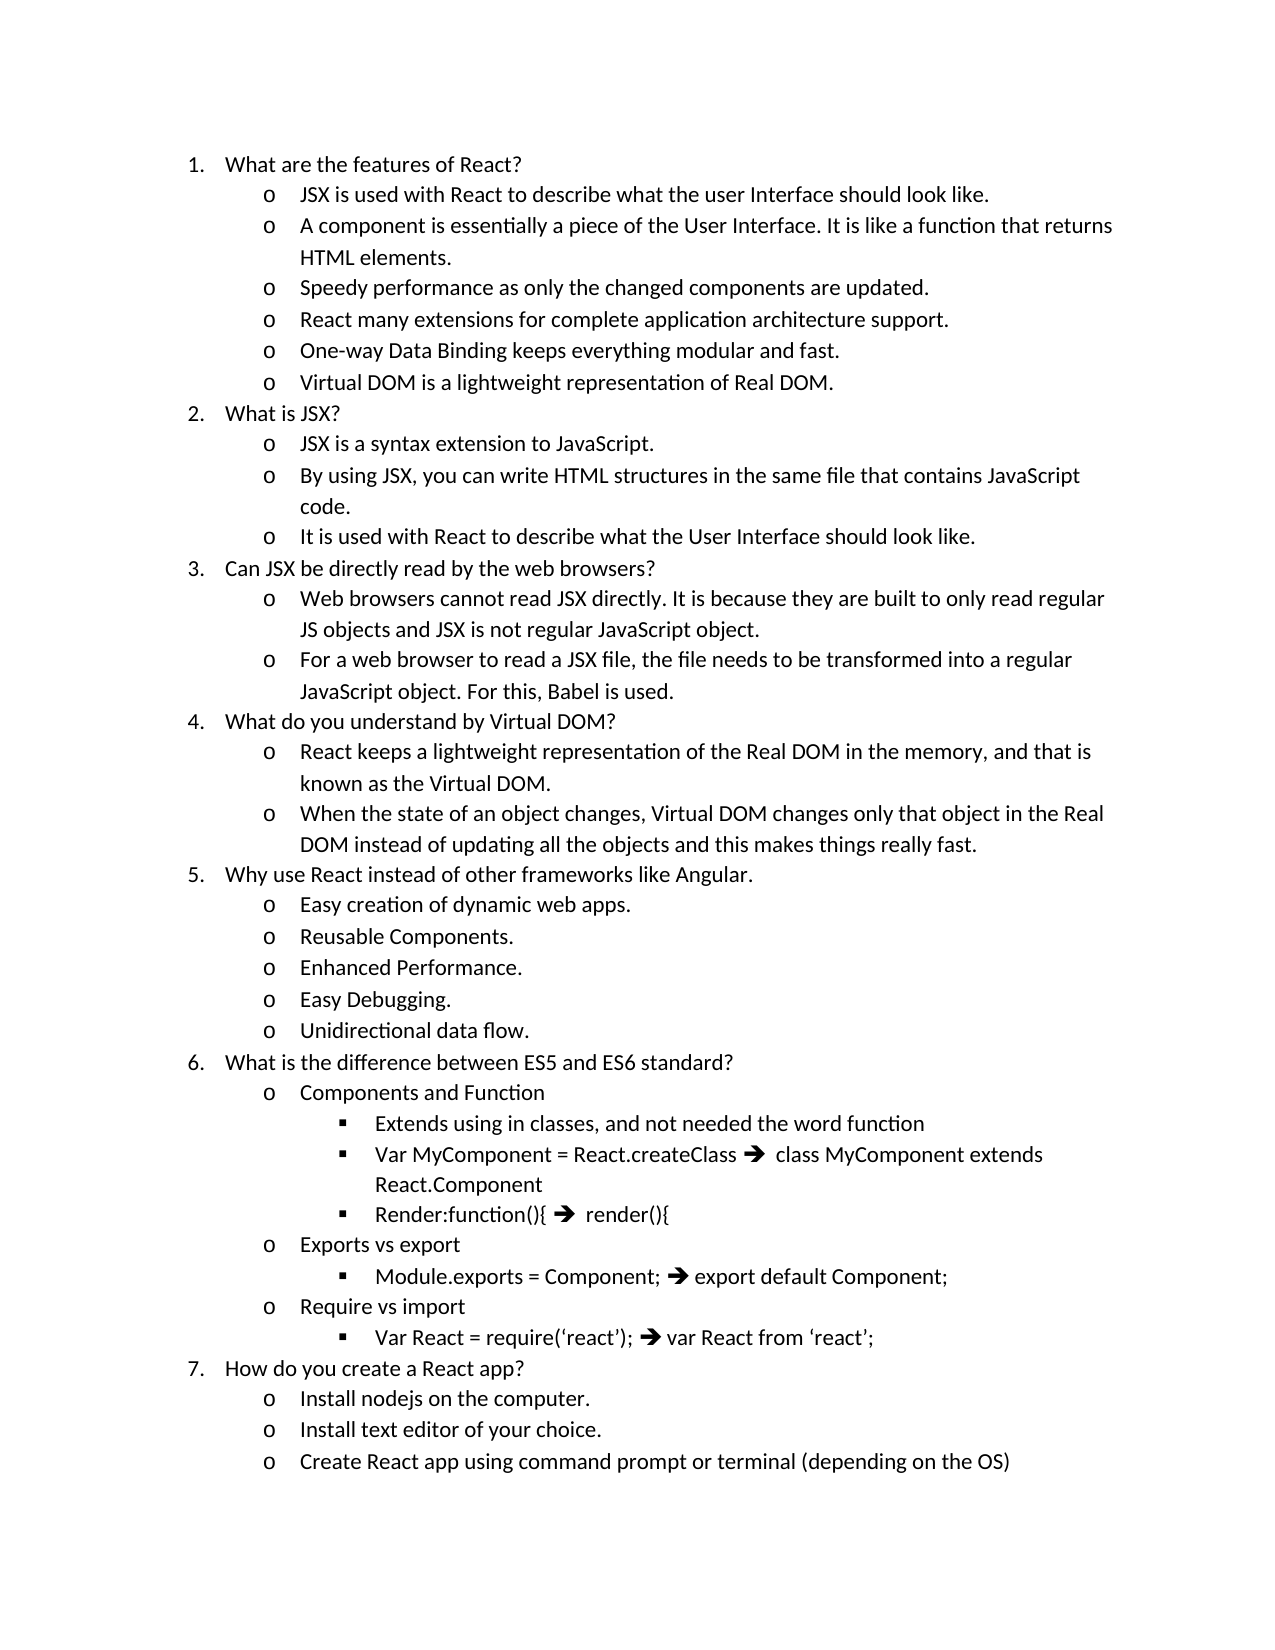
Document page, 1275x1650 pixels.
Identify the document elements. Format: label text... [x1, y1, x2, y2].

list One-way Data Binding keeps everything modular and fast. [262, 336, 1125, 365]
list How do you create a React app? [187, 1354, 1125, 1382]
list Virtual DOM is a lightweight representation of Real DOM. [262, 368, 1125, 397]
list Require vs import [262, 1292, 1125, 1321]
list Enhanced Performance. [262, 953, 1125, 983]
list For a web browser to read a JSX file, the file needs to be transformed into a regular JavaScript object. For this, Babel is used. [262, 646, 1125, 705]
list Install text editor of your choice. [262, 1415, 1125, 1444]
list Create React app using command prompt or terminal (depending on the OS) [262, 1447, 1125, 1476]
list Unidirectional data flow. [262, 1016, 1125, 1046]
list What is the difference between ES5 and ES6 standard? [187, 1048, 1125, 1076]
list Reusable Components. [262, 922, 1125, 951]
list Extends using in classes, and not needed the word function [337, 1109, 1125, 1138]
list React keeps a lightweight representation of the Real DOM in the memory, and that is known as the Virtual DOM. [262, 737, 1125, 797]
list Web browsers cannot read JSX directly. It is because they are built to only read regular JS objects and JSX is not regular JavaScript object. [262, 584, 1125, 643]
list Render:function(){ render(){ [337, 1200, 1125, 1228]
list By using JSX, you can write HTML structures in the same file that contains JavaScript code. [262, 461, 1125, 520]
list Var React = require(‘react’); var React from ‘react’; [337, 1323, 1125, 1352]
list What is JSX? [187, 399, 1125, 427]
list Exports vs export [262, 1230, 1125, 1259]
list What do you understand by Virtual DOM? [187, 707, 1125, 735]
list Why use React instead of other frameworks like Angular. [187, 860, 1125, 888]
list Easy Debugging. [262, 985, 1125, 1014]
list JSX is a syntax extension to JavaScript. [262, 429, 1125, 458]
list It is used with React to describe what the User Interface should look like. [262, 522, 1125, 551]
list React many extensions for complete application architecture support. [262, 305, 1125, 334]
list When the state of an object changes, Virtual DOM changes only that object in the Real DOM instead of updating all the objects and this makes things really fast. [262, 799, 1125, 858]
list A component is essentially a piece of the User Interface. It is like a function that returns HTML elements. [262, 212, 1125, 271]
list Module.exports = Component; export default Component; [337, 1262, 1125, 1290]
list Components and Function [262, 1078, 1125, 1107]
list Easy creation of dynamic web apps. [262, 891, 1125, 920]
list Can JSX be directly read by the web browsers? [187, 554, 1125, 582]
list Var MyComponent = React.createClass class MyComponent extends React.Component [337, 1140, 1125, 1198]
list JSX is used with React to describe what the user Interface should look like. [262, 180, 1125, 209]
list What are the features of React? [187, 150, 1125, 178]
list Speedy performance as only the changed components are updated. [262, 273, 1125, 302]
list Install nodejs on the computer. [262, 1384, 1125, 1413]
